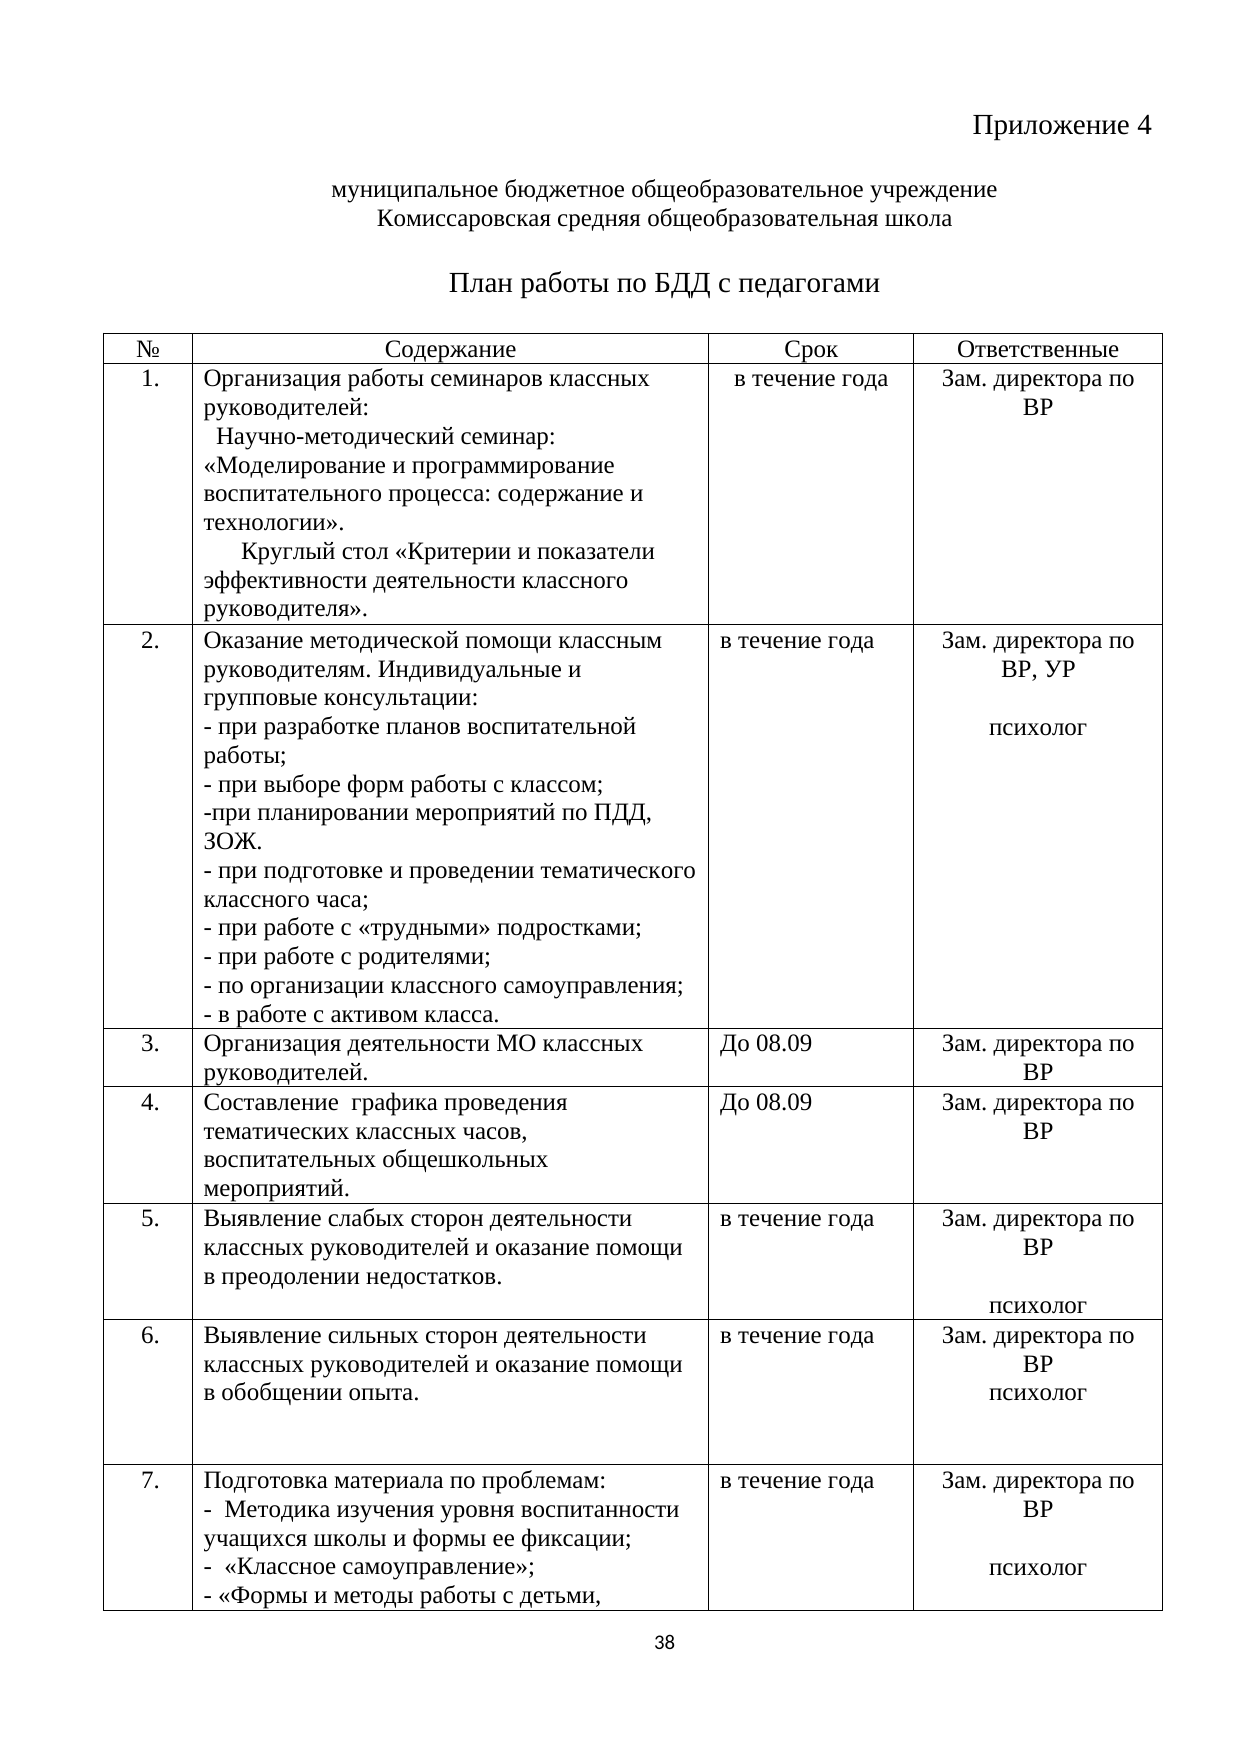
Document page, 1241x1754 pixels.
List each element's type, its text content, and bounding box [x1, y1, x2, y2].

table_cell 2. [104, 625, 192, 1027]
table_cell Выявление слабых сторон деятельности классных руководителей и оказание помощи в преодолении недостатков. [193, 1204, 708, 1319]
table_cell 3. [104, 1029, 192, 1086]
text Приложение 4 [177, 107, 1152, 141]
table_cell Зам. директора по ВР психолог [914, 1320, 1162, 1464]
table_cell в течение года [709, 364, 913, 624]
table_cell До 08.09 [709, 1029, 913, 1086]
table_cell Зам. директора по ВР, УР психолог [914, 625, 1162, 1027]
table_cell 1. [104, 364, 192, 624]
table_cell Составление графика проведения тематических классных часов, воспитательных общешкольных мероприятий. [193, 1087, 708, 1202]
table_cell Зам. директора по ВР [914, 1029, 1162, 1086]
text муниципальное бюджетное общеобразовательное учреждение [177, 174, 1152, 203]
table_cell 6. [104, 1320, 192, 1464]
text План работы по БДД с педагогами [177, 266, 1152, 299]
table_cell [914, 1465, 1162, 1610]
table_cell в течение года [709, 1465, 913, 1610]
table_cell Организация деятельности МО классных руководителей. [193, 1029, 708, 1086]
text Комиссаровская средняя общеобразовательная школа [177, 203, 1152, 232]
table_cell Зам. директора по ВР [914, 364, 1162, 624]
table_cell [193, 1465, 708, 1610]
table_cell Зам. директора по ВР психолог [914, 1204, 1162, 1319]
table_cell в течение года [709, 1204, 913, 1319]
table_cell 5. [104, 1204, 192, 1319]
table_cell Организация работы семинаров классных руководителей: Научно-методический семинар: «Моделирование и программирование воспитательного процесса: содержание и технологии». Круглый стол «Критерии и показатели эффективности деятельности классного руководителя». [193, 364, 708, 624]
table_header Содержание [193, 334, 708, 362]
table_cell Зам. директора по ВР [914, 1087, 1162, 1202]
table_header № [104, 334, 192, 362]
table_cell Оказание методической помощи классным руководителям. Индивидуальные и групповые консультации: - при разработке планов воспитательной работы; - при выборе форм работы с классом; -при планировании мероприятий по ПДД, ЗОЖ. - при подготовке и проведении тематического классного часа; - при работе с «трудными» подростками; - при работе с родителями; - по организации классного самоуправления; - в работе с активом класса. [193, 625, 708, 1027]
table_header Ответственные [914, 334, 1162, 362]
table_cell До 08.09 [709, 1087, 913, 1202]
table_header Срок [709, 334, 913, 362]
table_cell Выявление сильных сторон деятельности классных руководителей и оказание помощи в обобщении опыта. [193, 1320, 708, 1464]
table_cell в течение года [709, 1320, 913, 1464]
table_cell 7. [104, 1465, 192, 1610]
table_cell 4. [104, 1087, 192, 1202]
table_cell в течение года [709, 625, 913, 1027]
